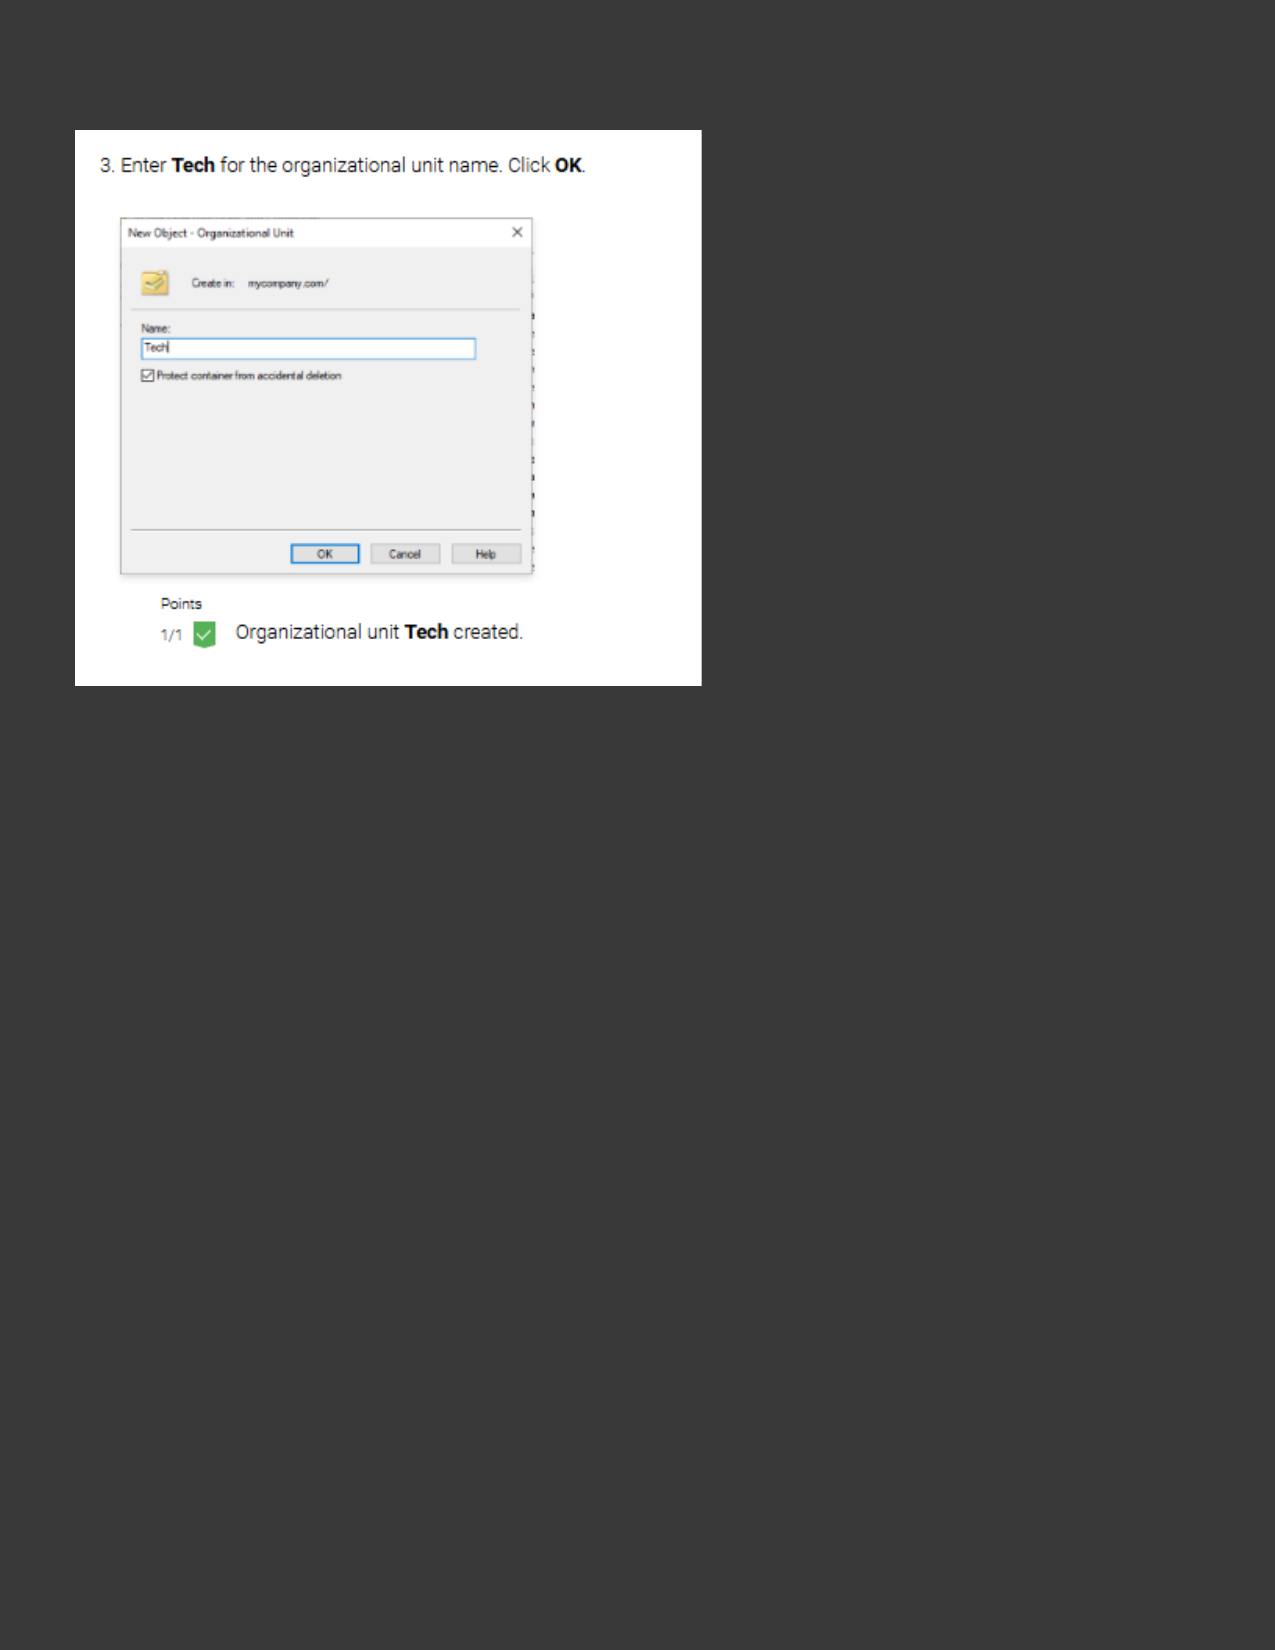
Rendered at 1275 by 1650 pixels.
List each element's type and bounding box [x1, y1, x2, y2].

picture [75, 130, 702, 686]
